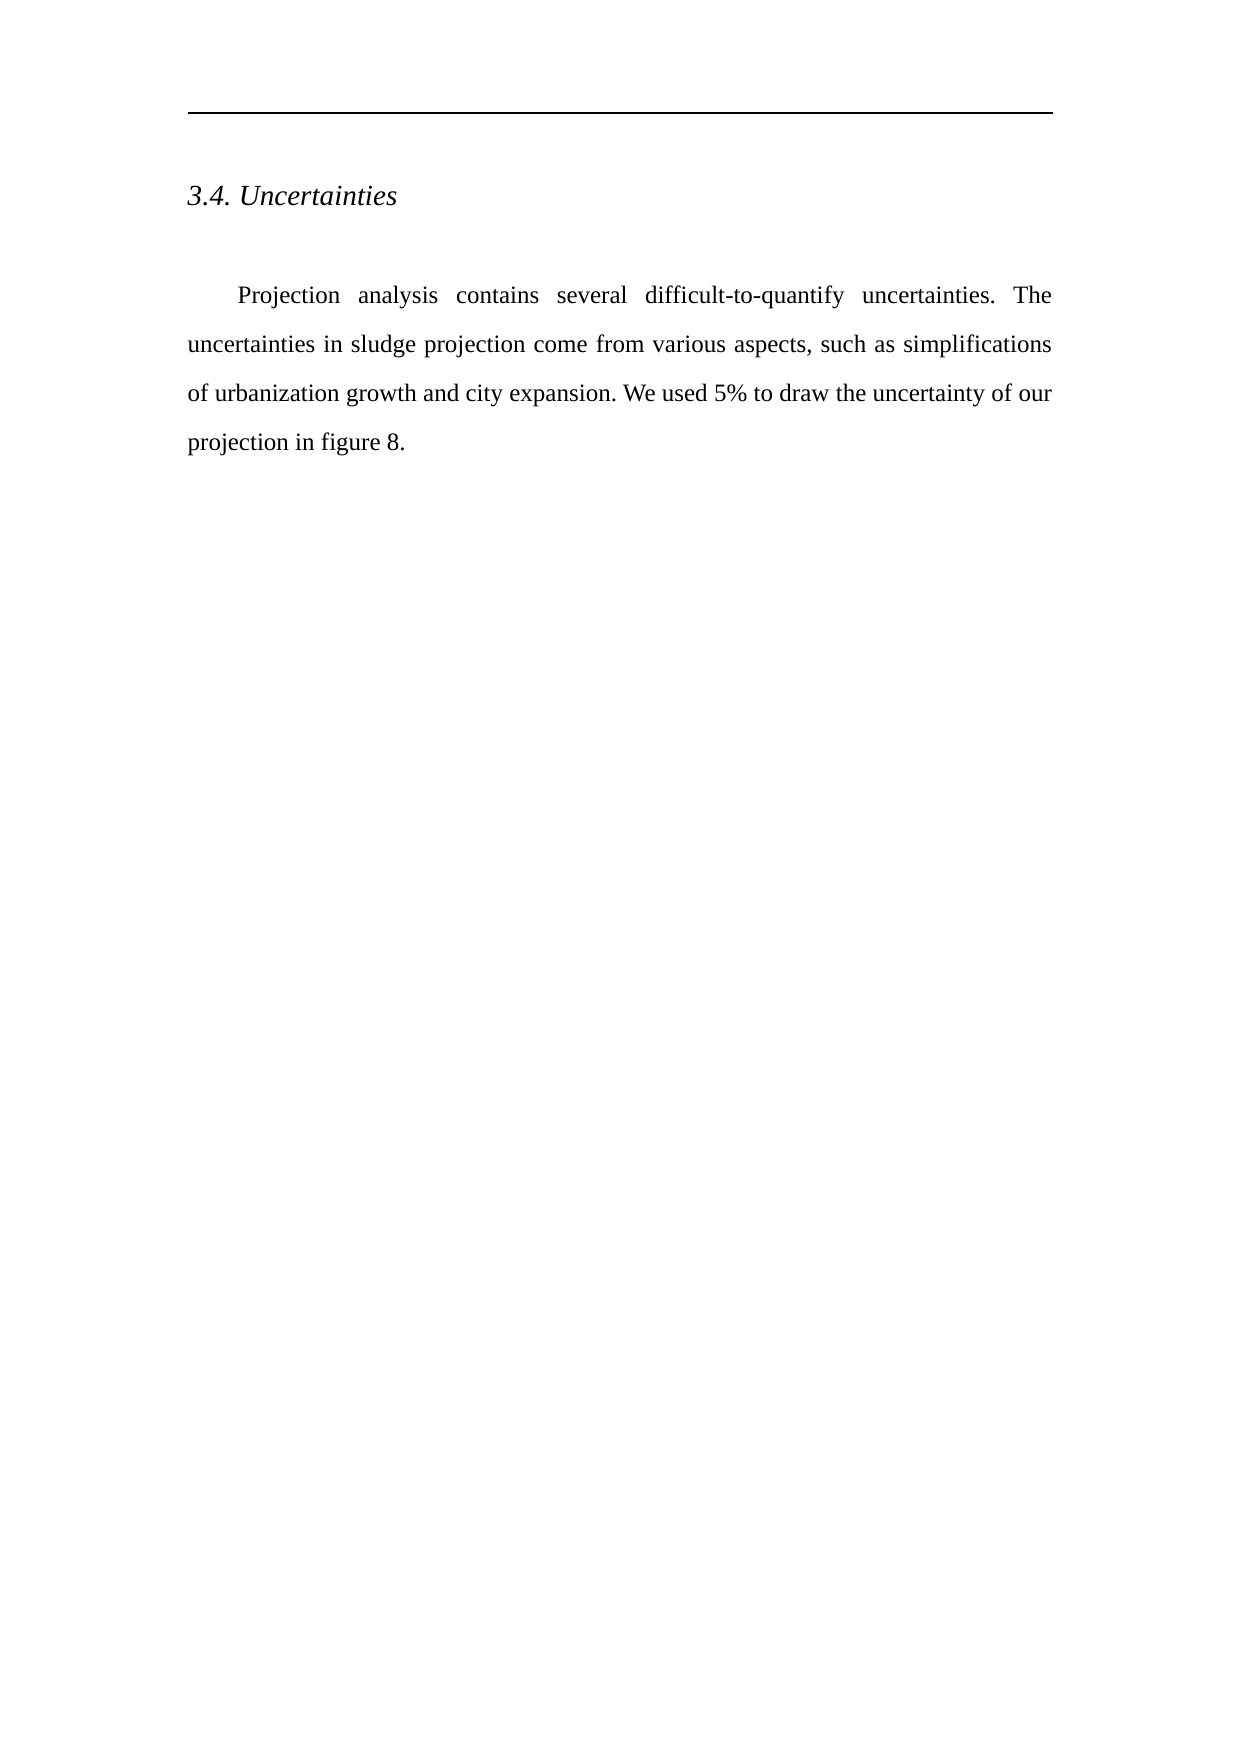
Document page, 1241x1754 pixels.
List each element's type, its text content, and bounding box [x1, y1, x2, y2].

subtitle 3.4. Uncertainties [187, 162, 1053, 227]
text Projection analysis contains several difficult-to-quantify uncertainties. The uncertainties in sludge projection come from various aspects, such as simplifications of urbanization growth and city expansion. We used 5% to draw the uncertainty of our projection in figure 8. [187, 278, 1053, 457]
